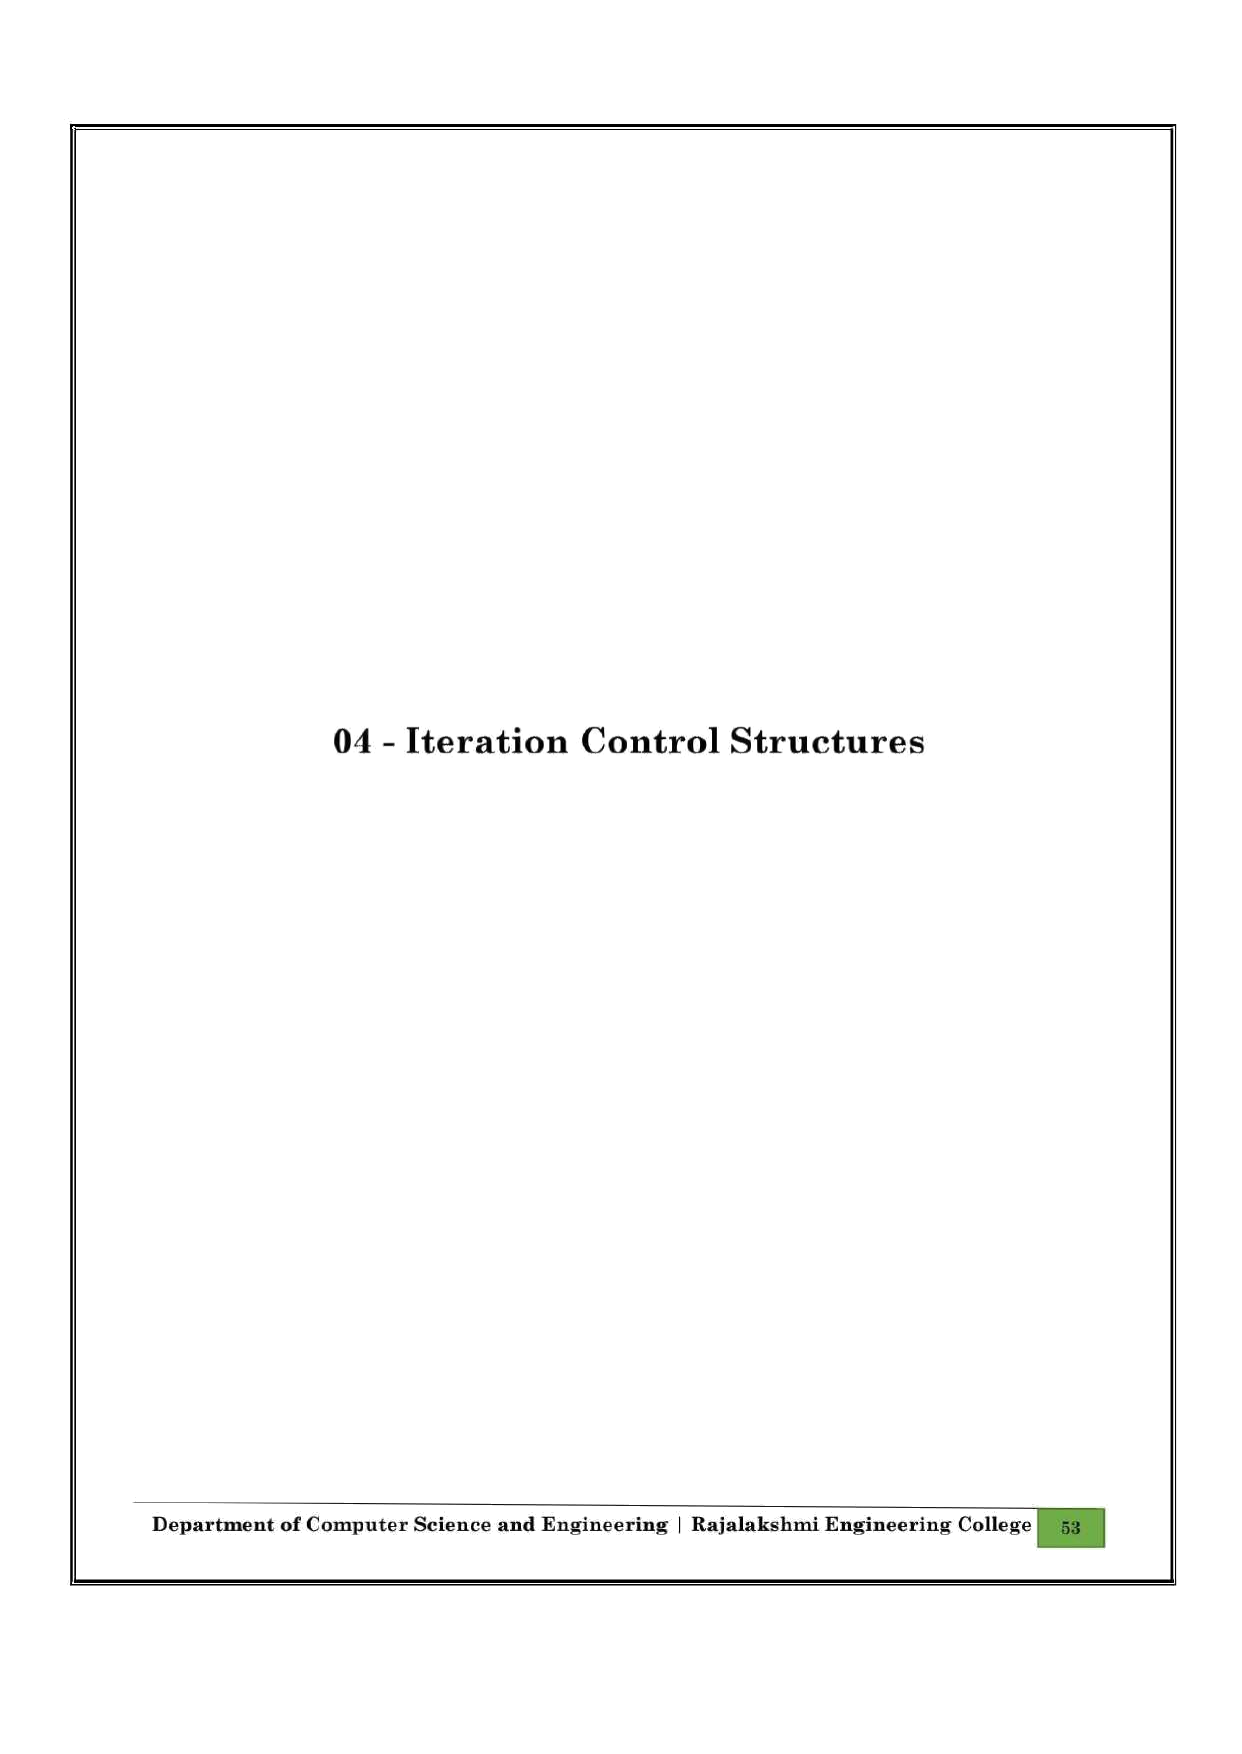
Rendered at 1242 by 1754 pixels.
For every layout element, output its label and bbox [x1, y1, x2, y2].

picture [64, 118, 1177, 1586]
